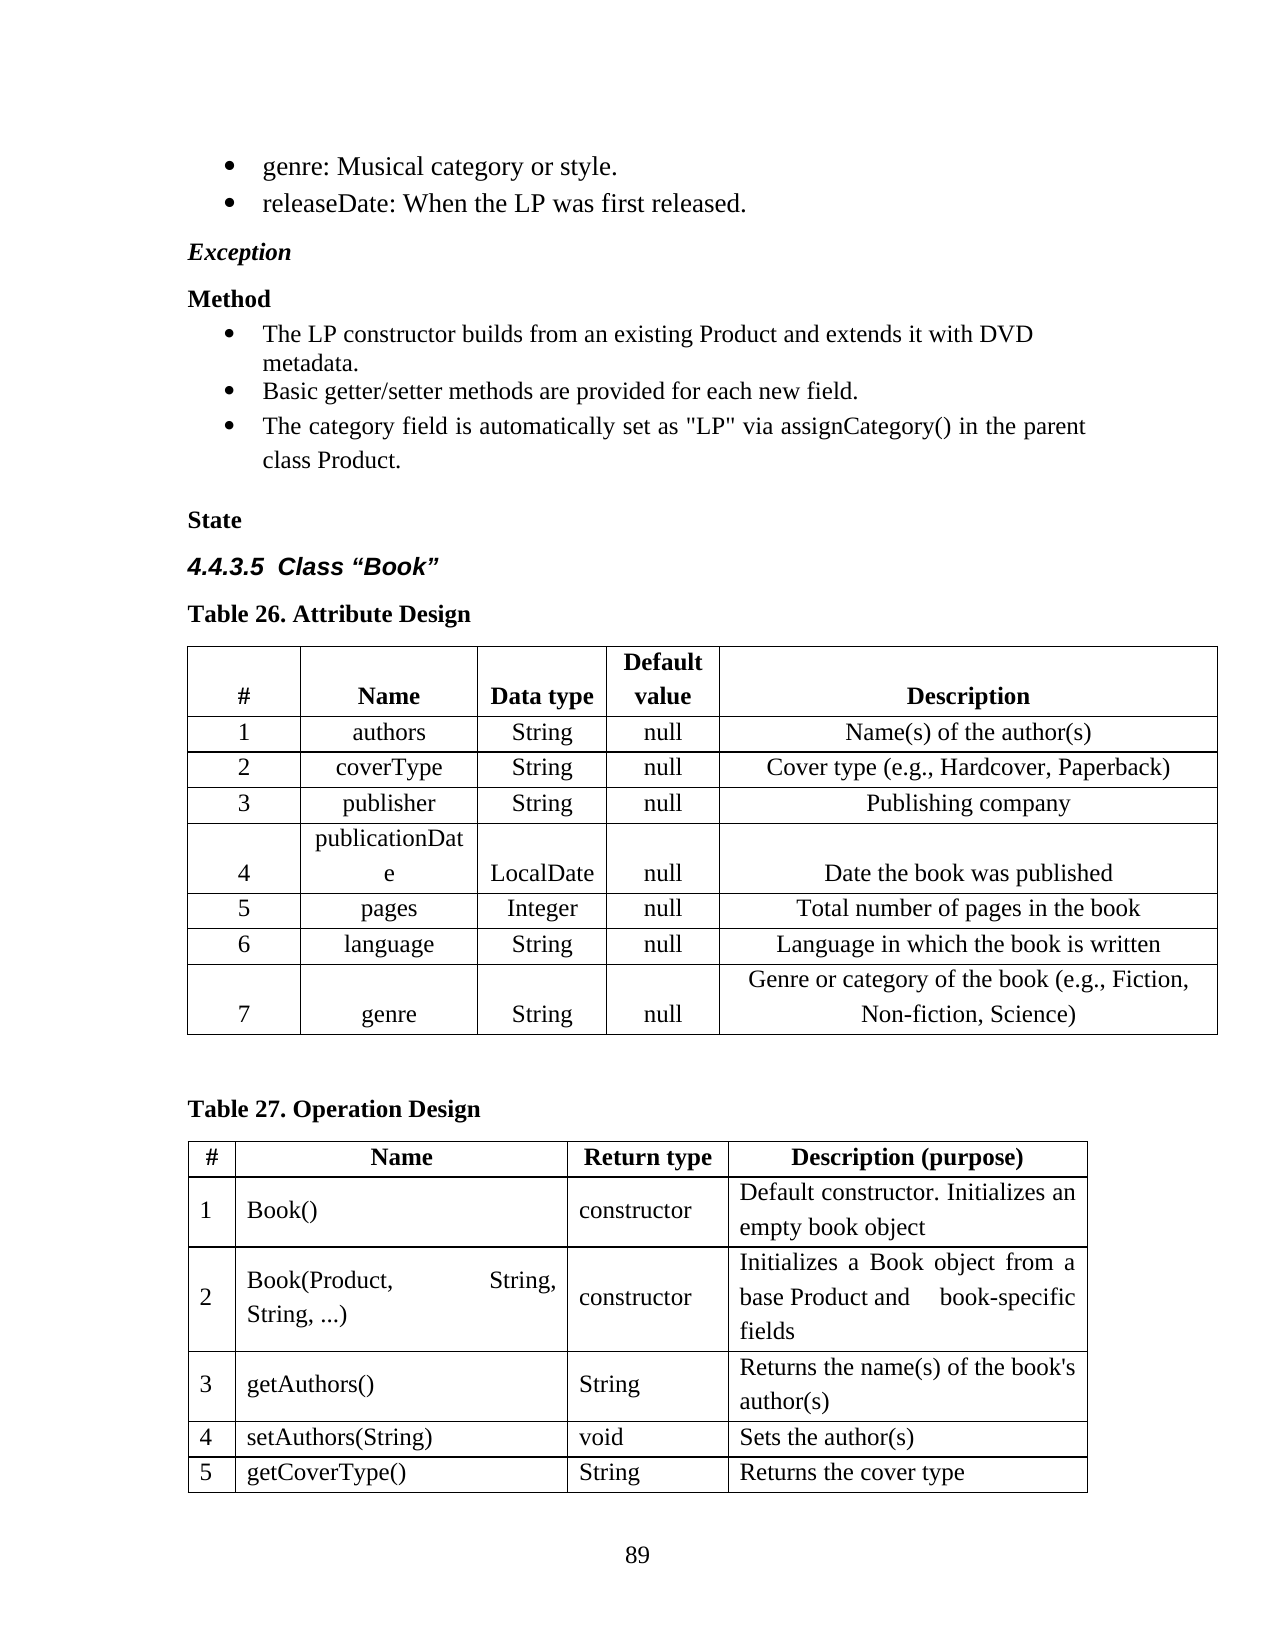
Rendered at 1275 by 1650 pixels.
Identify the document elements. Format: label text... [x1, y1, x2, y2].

text Exception [187, 237, 1087, 266]
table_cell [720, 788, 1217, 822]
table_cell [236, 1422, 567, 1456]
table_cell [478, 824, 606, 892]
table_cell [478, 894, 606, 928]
text State [187, 505, 1087, 534]
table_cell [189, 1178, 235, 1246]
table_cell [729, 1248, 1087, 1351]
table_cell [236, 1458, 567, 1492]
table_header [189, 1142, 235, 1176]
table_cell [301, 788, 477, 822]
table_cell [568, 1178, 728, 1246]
list Basic getter/setter methods are provided for each new field. [225, 376, 1087, 405]
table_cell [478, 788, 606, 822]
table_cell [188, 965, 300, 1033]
subtitle Class “Book” [187, 552, 1087, 581]
list The category field is automatically set as "LP" via assignCategory() in the parent class Product. [225, 411, 1087, 474]
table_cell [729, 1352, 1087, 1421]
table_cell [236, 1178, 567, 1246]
list The LP constructor builds from an existing Product and extends it with DVD metadata. [225, 319, 1087, 376]
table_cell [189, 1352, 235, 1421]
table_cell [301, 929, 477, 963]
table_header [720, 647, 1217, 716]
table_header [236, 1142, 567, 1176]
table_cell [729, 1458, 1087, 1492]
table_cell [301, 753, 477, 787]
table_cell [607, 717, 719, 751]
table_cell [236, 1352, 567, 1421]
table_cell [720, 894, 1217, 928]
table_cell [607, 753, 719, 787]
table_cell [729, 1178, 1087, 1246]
list releaseDate: When the LP was first released. [225, 187, 1087, 219]
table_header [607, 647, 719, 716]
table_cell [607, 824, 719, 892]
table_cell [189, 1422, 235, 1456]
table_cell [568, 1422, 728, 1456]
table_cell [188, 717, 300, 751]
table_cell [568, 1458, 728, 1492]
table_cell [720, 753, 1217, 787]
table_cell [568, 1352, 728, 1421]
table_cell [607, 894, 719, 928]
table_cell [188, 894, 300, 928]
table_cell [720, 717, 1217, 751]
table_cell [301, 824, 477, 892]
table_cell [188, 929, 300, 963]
text Method [187, 284, 1087, 313]
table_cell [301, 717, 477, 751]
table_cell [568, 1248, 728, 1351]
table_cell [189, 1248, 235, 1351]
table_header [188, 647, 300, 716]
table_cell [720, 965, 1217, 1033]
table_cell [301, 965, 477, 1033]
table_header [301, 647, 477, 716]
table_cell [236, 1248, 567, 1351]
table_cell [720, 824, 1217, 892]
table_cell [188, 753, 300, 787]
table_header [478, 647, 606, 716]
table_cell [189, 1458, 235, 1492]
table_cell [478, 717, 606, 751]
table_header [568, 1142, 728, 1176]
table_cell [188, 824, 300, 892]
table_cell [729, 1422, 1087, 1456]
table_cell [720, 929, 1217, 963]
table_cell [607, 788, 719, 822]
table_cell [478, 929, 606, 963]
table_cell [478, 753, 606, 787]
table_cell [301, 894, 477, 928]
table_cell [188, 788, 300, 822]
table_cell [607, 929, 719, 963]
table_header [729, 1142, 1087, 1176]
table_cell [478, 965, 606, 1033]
list genre: Musical category or style. [225, 150, 1087, 181]
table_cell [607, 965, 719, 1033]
